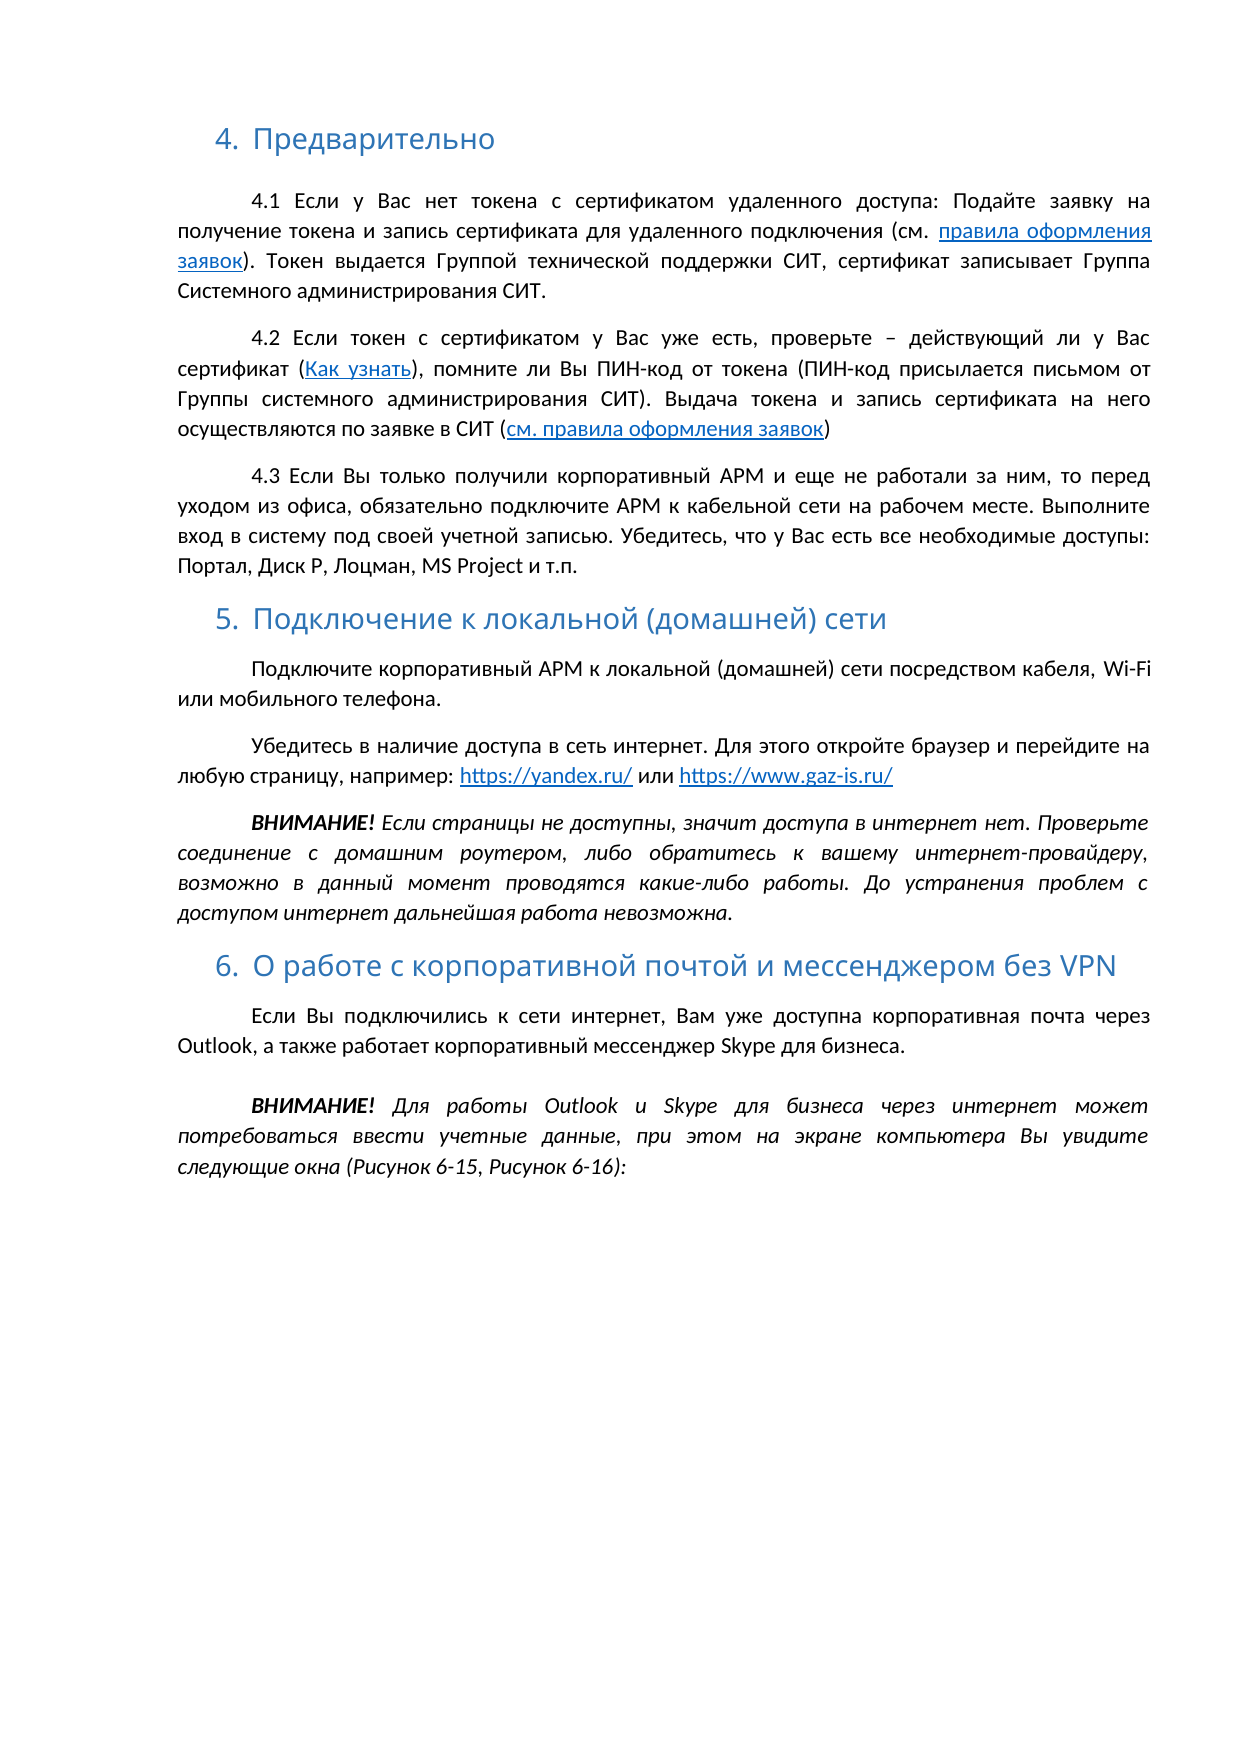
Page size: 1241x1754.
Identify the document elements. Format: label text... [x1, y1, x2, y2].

list Если Вы подключились к сети интернет, Вам уже доступна корпоративная почта через Outlook, а также работает корпоративный мессенджер Skype для бизнеса. [177, 1001, 1152, 1059]
text 4.2 Если токен с сертификатом у Вас уже есть, проверьте – действующий ли у Вас сертификат (Как узнать), помните ли Вы ПИН-код от токена (ПИН-код присылается письмом от Группы системного администрирования СИТ). Выдача токена и запись сертификата на него осуществляются по заявке в СИТ (см. правила оформления заявок) [177, 323, 1152, 442]
text 4.1 Если у Вас нет токена с сертификатом удаленного доступа: Подайте заявку на получение токена и запись сертификата для удаленного подключения (см. правила оформления заявок). Токен выдается Группой технической поддержки СИТ, сертификат записывает Группа Системного администрирования СИТ. [177, 186, 1152, 304]
list Подключите корпоративный АРМ к локальной (домашней) сети посредством кабеля, Wi-Fi или мобильного телефона. [177, 654, 1152, 712]
text ВНИМАНИЕ! Если страницы не доступны, значит доступа в интернет нет. Проверьте соединение с домашним роутером, либо обратитесь к вашему интернет-провайдеру, возможно в данный момент проводятся какие-либо работы. До устранения проблем с доступом интернет дальнейшая работа невозможна. [177, 808, 1152, 927]
subtitle О работе с корпоративной почтой и мессенджером без VPN [215, 945, 1152, 985]
text Убедитесь в наличие доступа в сеть интернет. Для этого откройте браузер и перейдите на любую страницу, например: https://yandex.ru/ или https://www.gaz-is.ru/ [177, 731, 1152, 789]
subtitle Предварительно [215, 118, 1152, 158]
subtitle Подключение к локальной (домашней) сети [215, 598, 1152, 638]
list 4.3 Если Вы только получили корпоративный АРМ и еще не работали за ним, то перед уходом из офиса, обязательно подключите АРМ к кабельной сети на рабочем месте. Выполните вход в систему под своей учетной записью. Убедитесь, что у Вас есть все необходимые доступы: Портал, Диск P, Лоцман, MS Project и т.п. [177, 461, 1152, 579]
